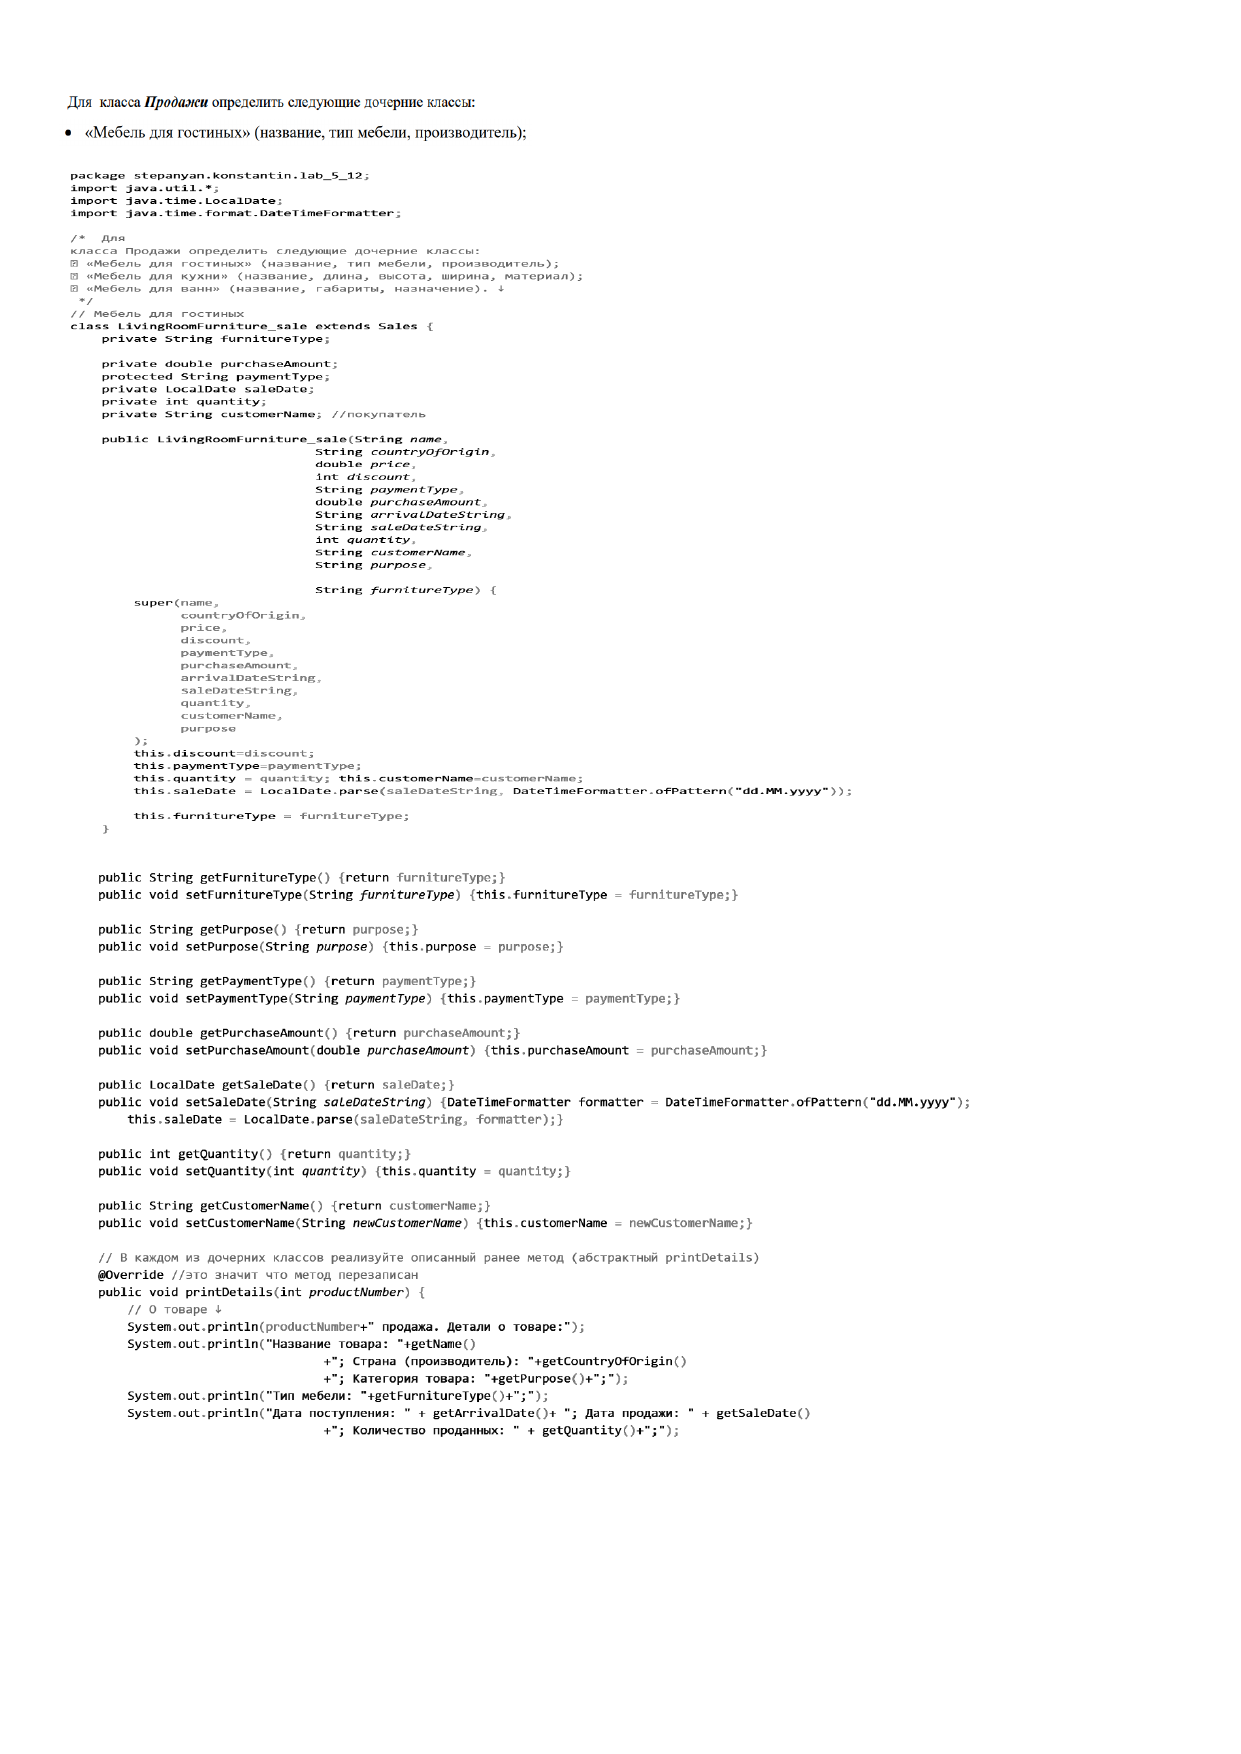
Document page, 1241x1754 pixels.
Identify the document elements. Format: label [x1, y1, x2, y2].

picture [59, 854, 1074, 1448]
picture [59, 88, 487, 118]
picture [59, 119, 533, 146]
picture [59, 166, 883, 836]
